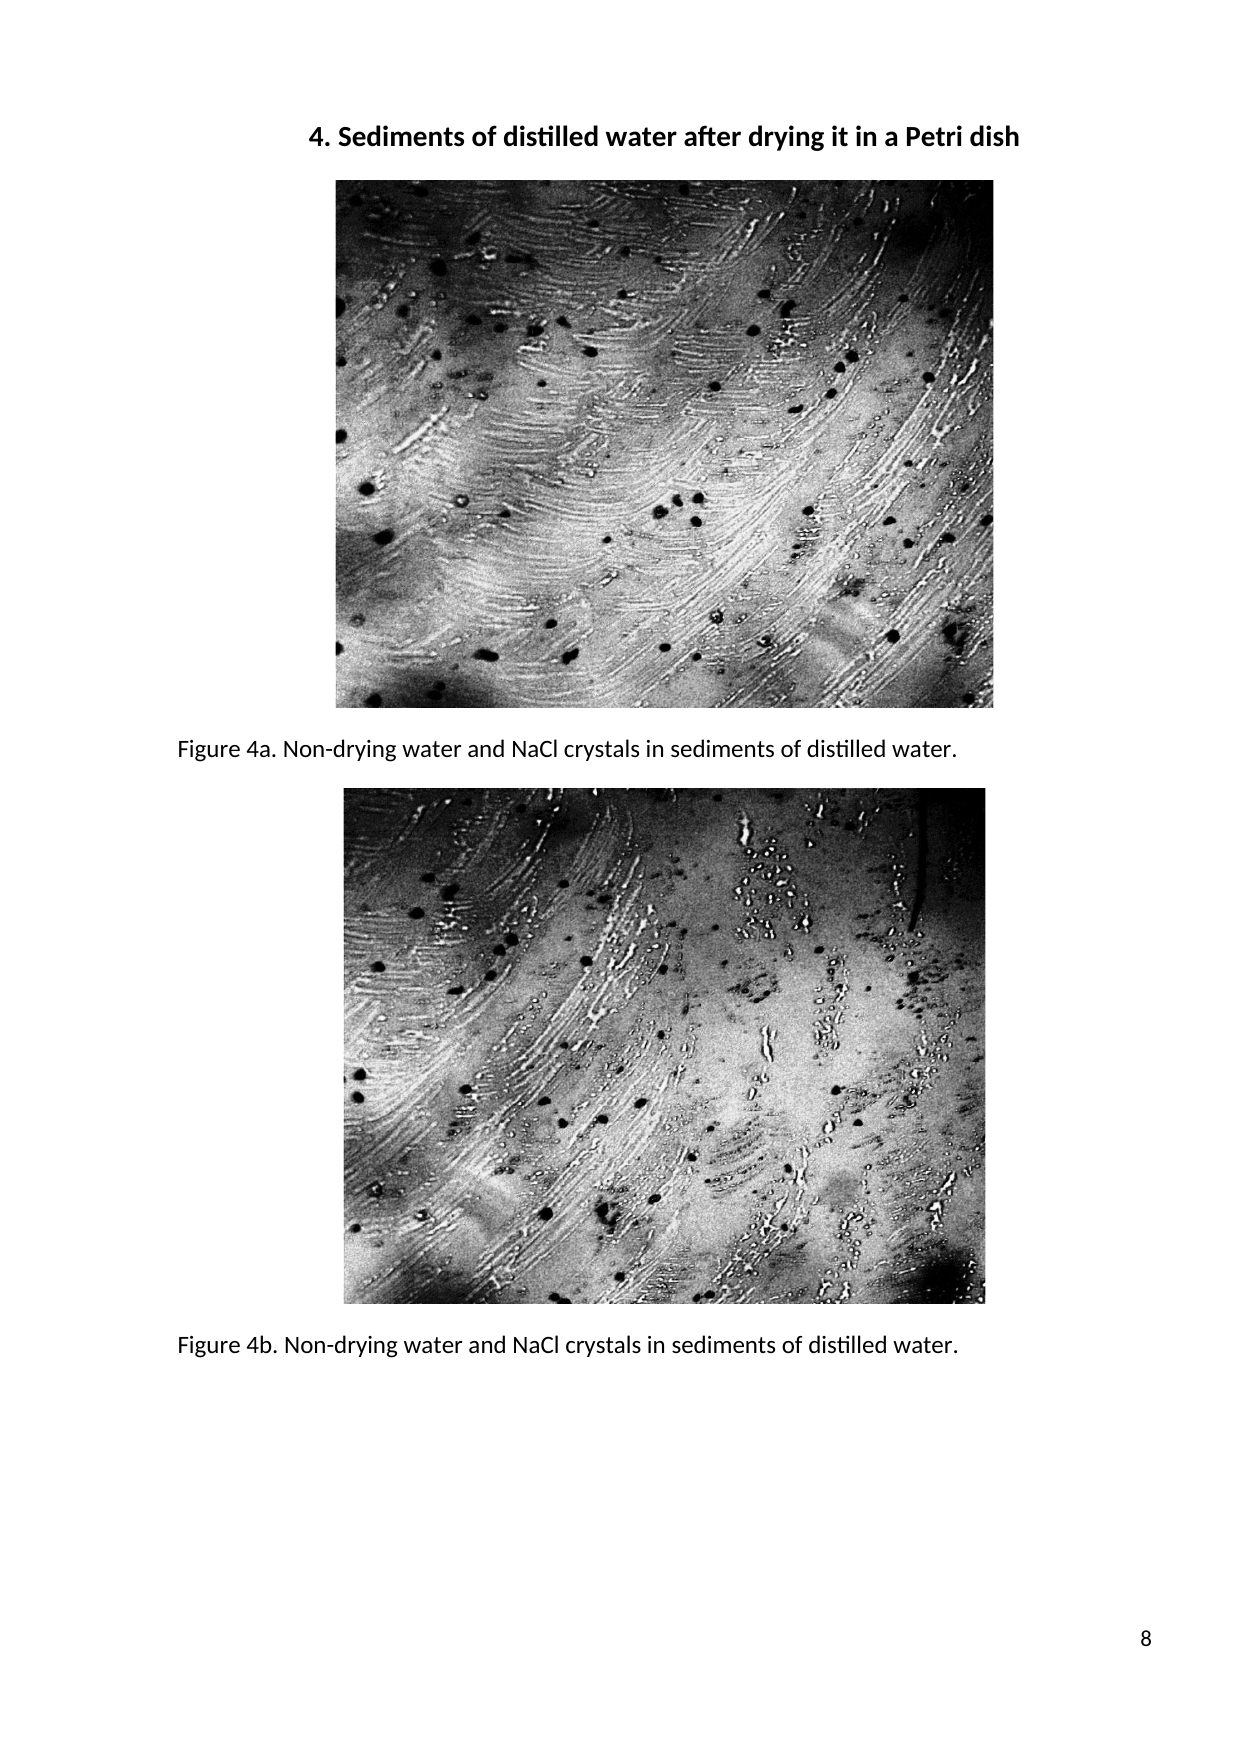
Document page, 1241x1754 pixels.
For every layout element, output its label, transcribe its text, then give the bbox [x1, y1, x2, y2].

picture [335, 180, 994, 708]
text 4. Sediments of distilled water after drying it in a Petri dish [177, 118, 1152, 154]
text Figure 4b. Non-drying water and NaCl crystals in sediments of distilled water. [177, 1329, 1152, 1359]
picture [343, 788, 986, 1304]
text Figure 4a. Non-drying water and NaCl crystals in sediments of distilled water. [177, 733, 1152, 763]
